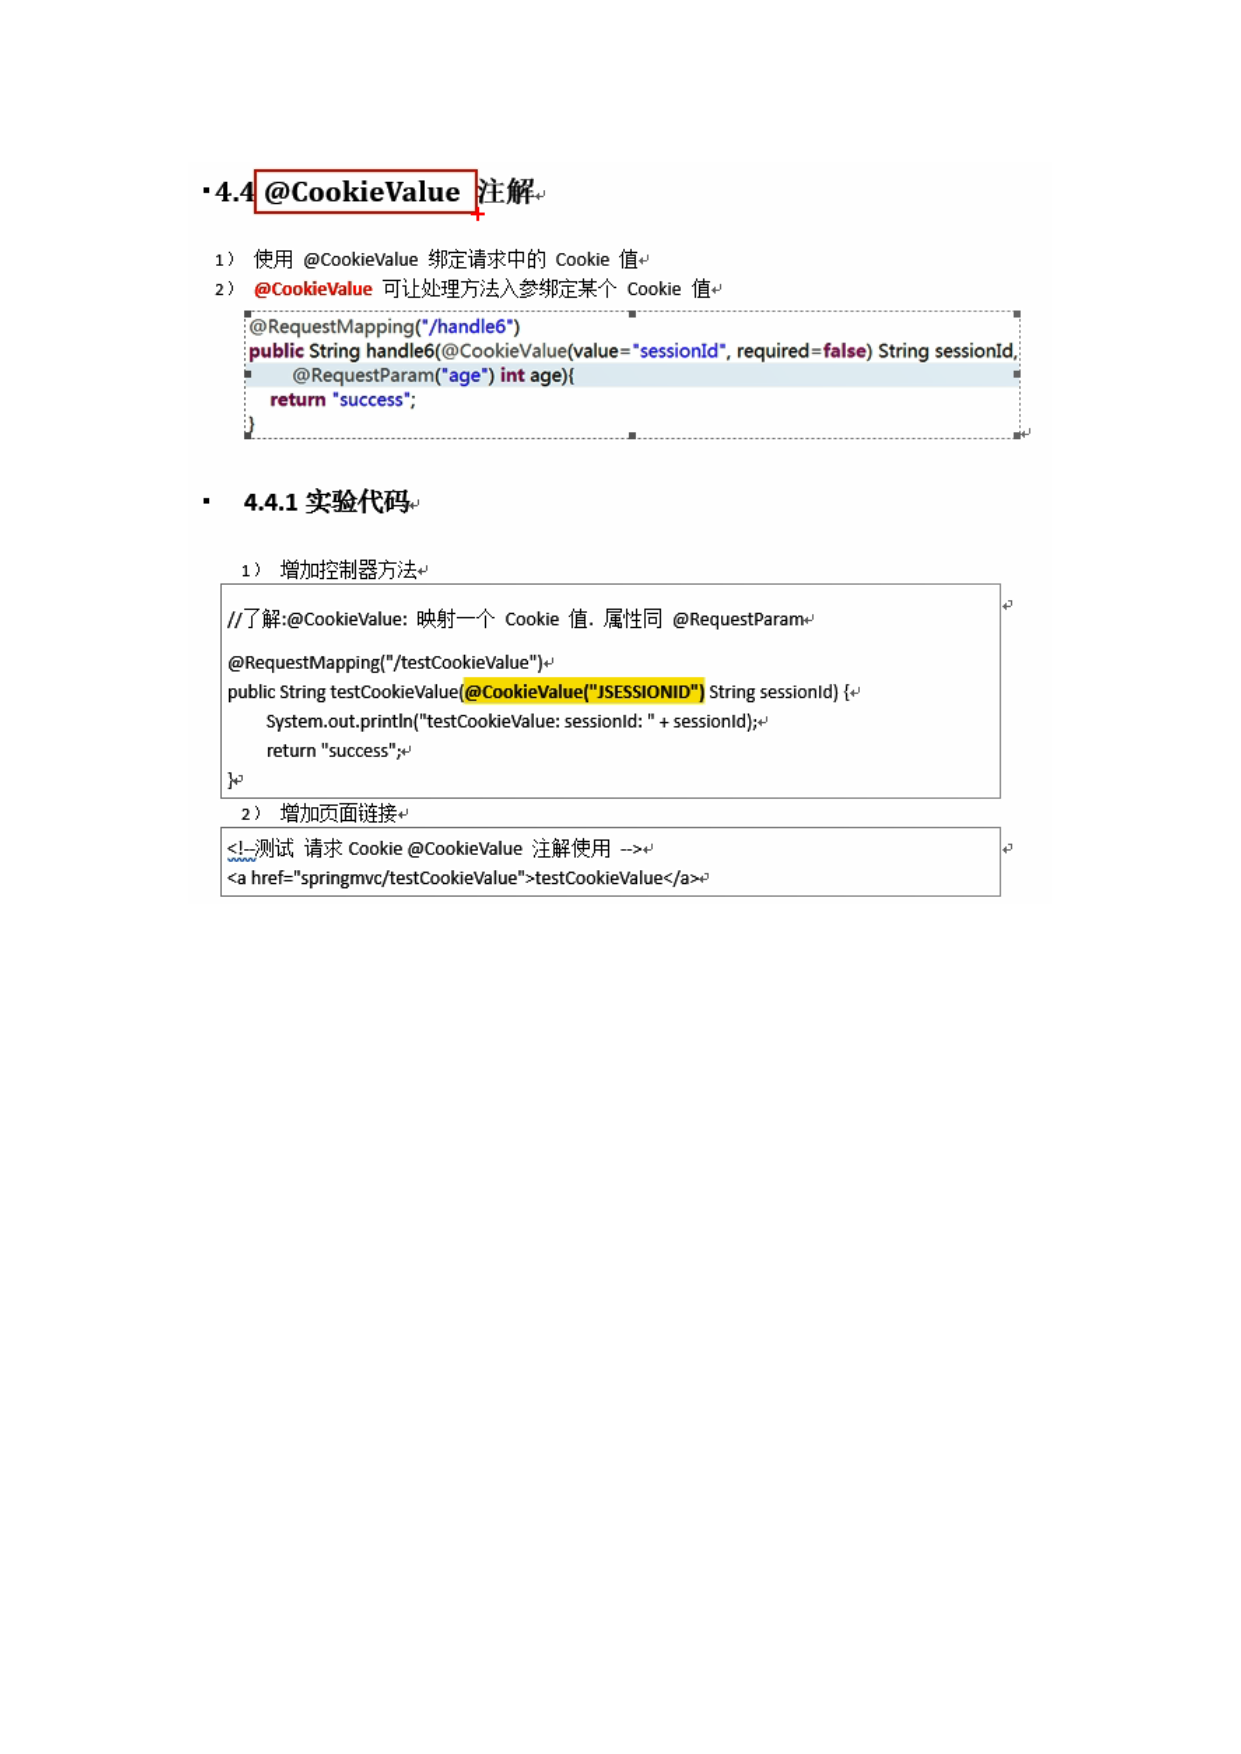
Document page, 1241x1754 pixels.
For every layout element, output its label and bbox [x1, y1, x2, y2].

picture [187, 162, 1053, 904]
